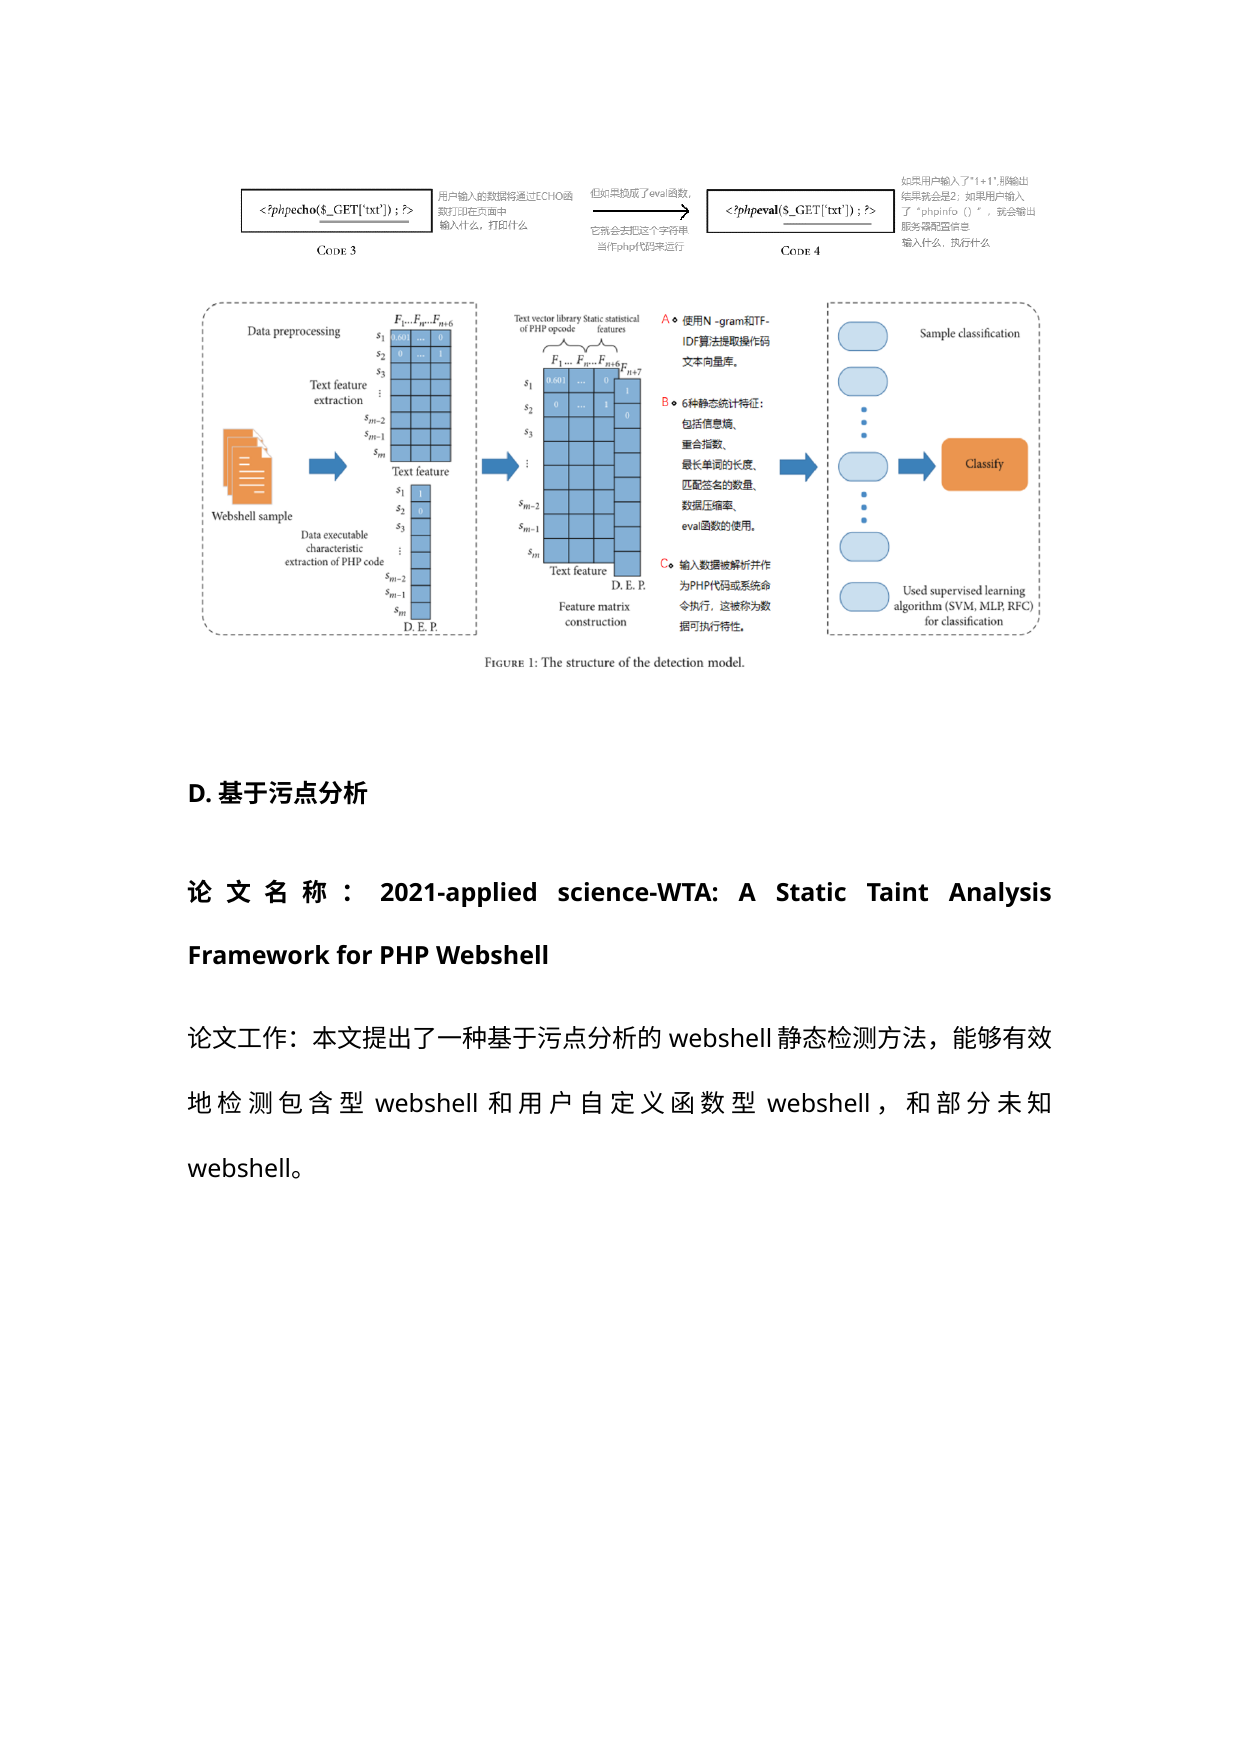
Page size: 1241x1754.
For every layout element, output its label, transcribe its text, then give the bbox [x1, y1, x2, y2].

list 基于污点分析 [187, 759, 1053, 824]
picture [187, 292, 1051, 682]
picture [229, 170, 1049, 264]
text 论文工作：本文提出了一种基于污点分析的webshell静态检测方法，能够有效地检测包含型webshell和用户自定义函数型webshell，和部分未知webshell。 [187, 1004, 1053, 1199]
text 论文名称：2021-applied science-WTA: A Static Taint Analysis Framework for PHP Webshell [187, 858, 1053, 988]
